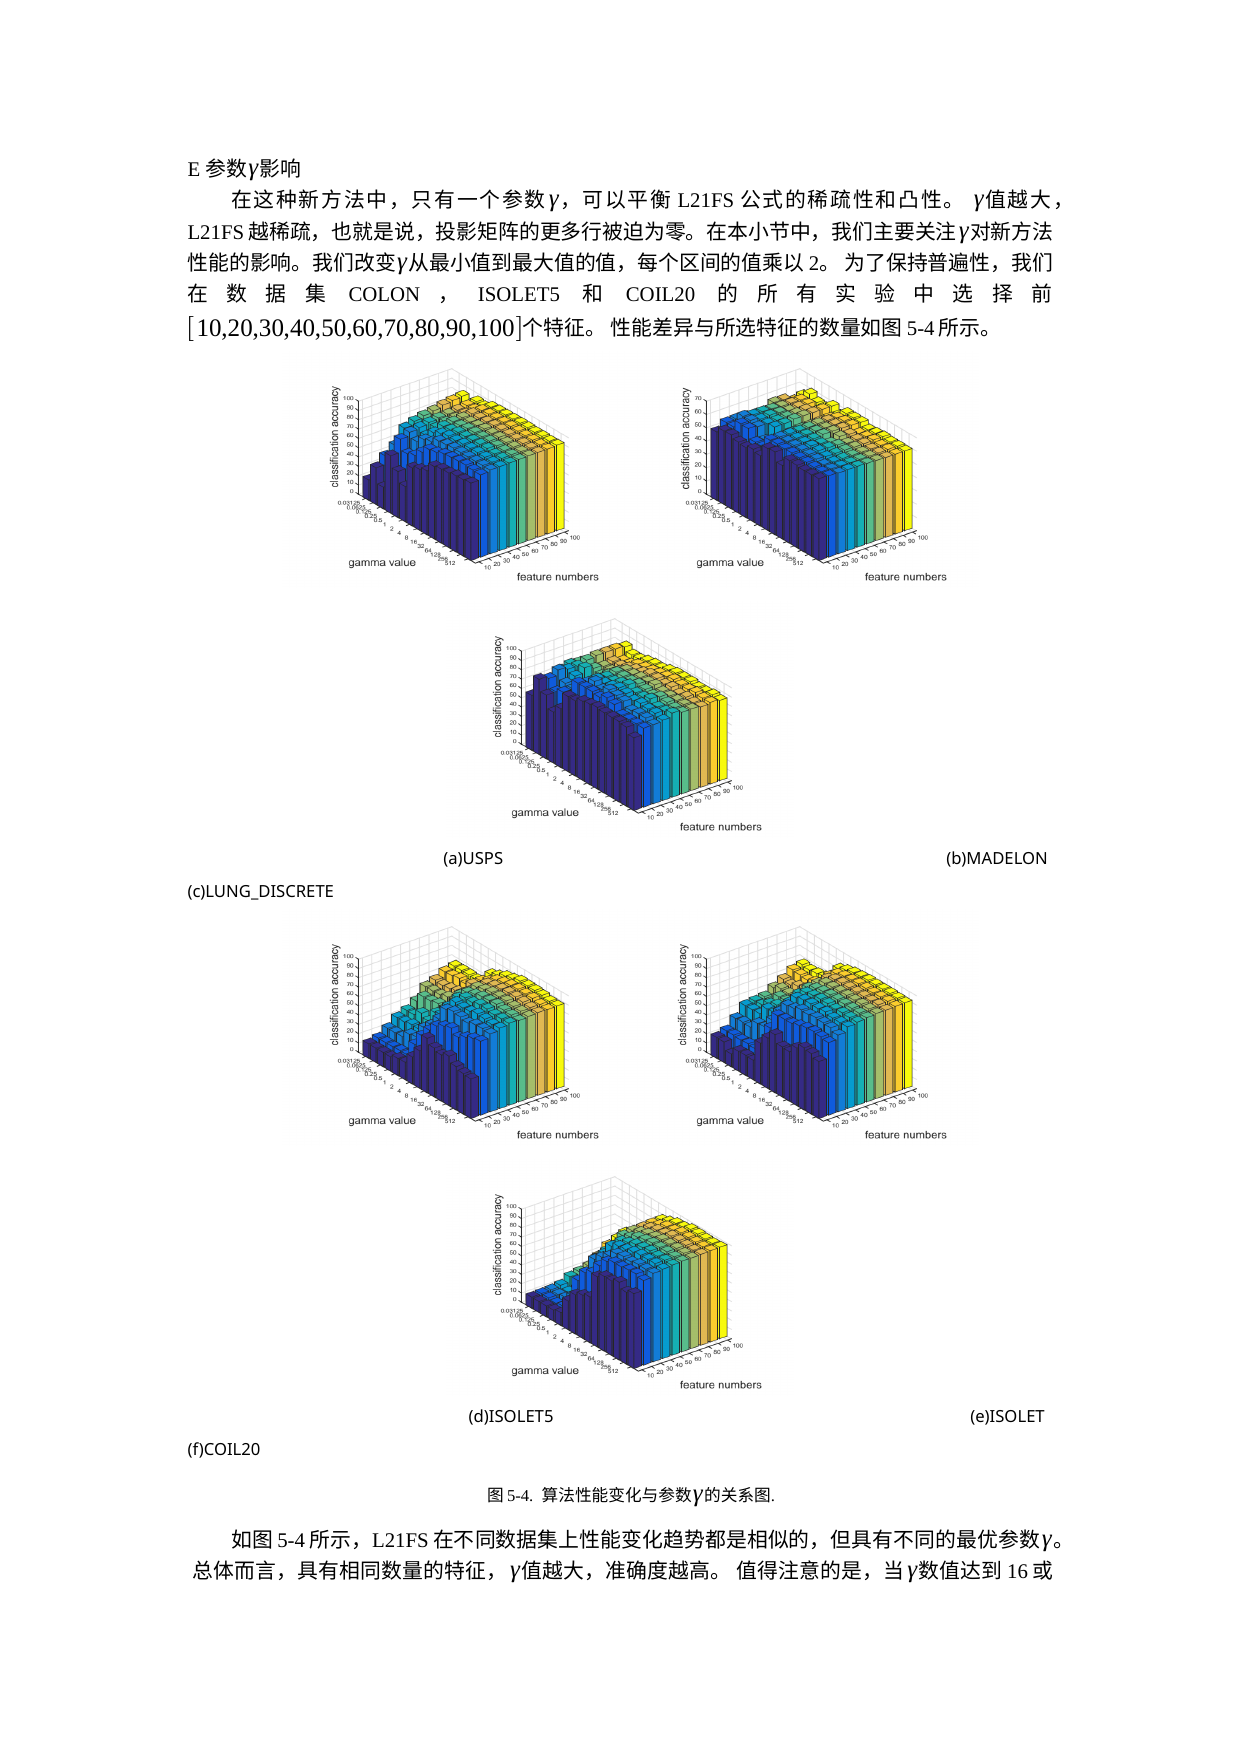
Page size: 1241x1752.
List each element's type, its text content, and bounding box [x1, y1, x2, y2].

text (a)USPS (b)MADELON (c)LUNG_DISCRETE [187, 843, 1053, 907]
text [187, 1523, 1053, 1586]
text E 参数影响 [187, 152, 1053, 183]
text 图5-4. 算法性能变化与参数的关系图. [187, 1478, 1053, 1509]
text 在这种新方法中，只有一个参数，可以平衡L21FS公式的稀疏性和凸性。 值越大，L21FS越稀疏，也就是说，投影矩阵的更多行被迫为零。在本小节中，我们主要关注对新方法性能的影响。我们改变从最小值到最大值的值，每个区间的值乘以2。 为了保持普遍性，我们在数据集COLON，ISOLET5和COIL20的所有实验中选择前个特征。 性能差异与所选特征的数量如图5-4所示。 [187, 183, 1053, 350]
text (d)ISOLET5 (e)ISOLET (f)COIL20 [187, 1401, 1053, 1464]
